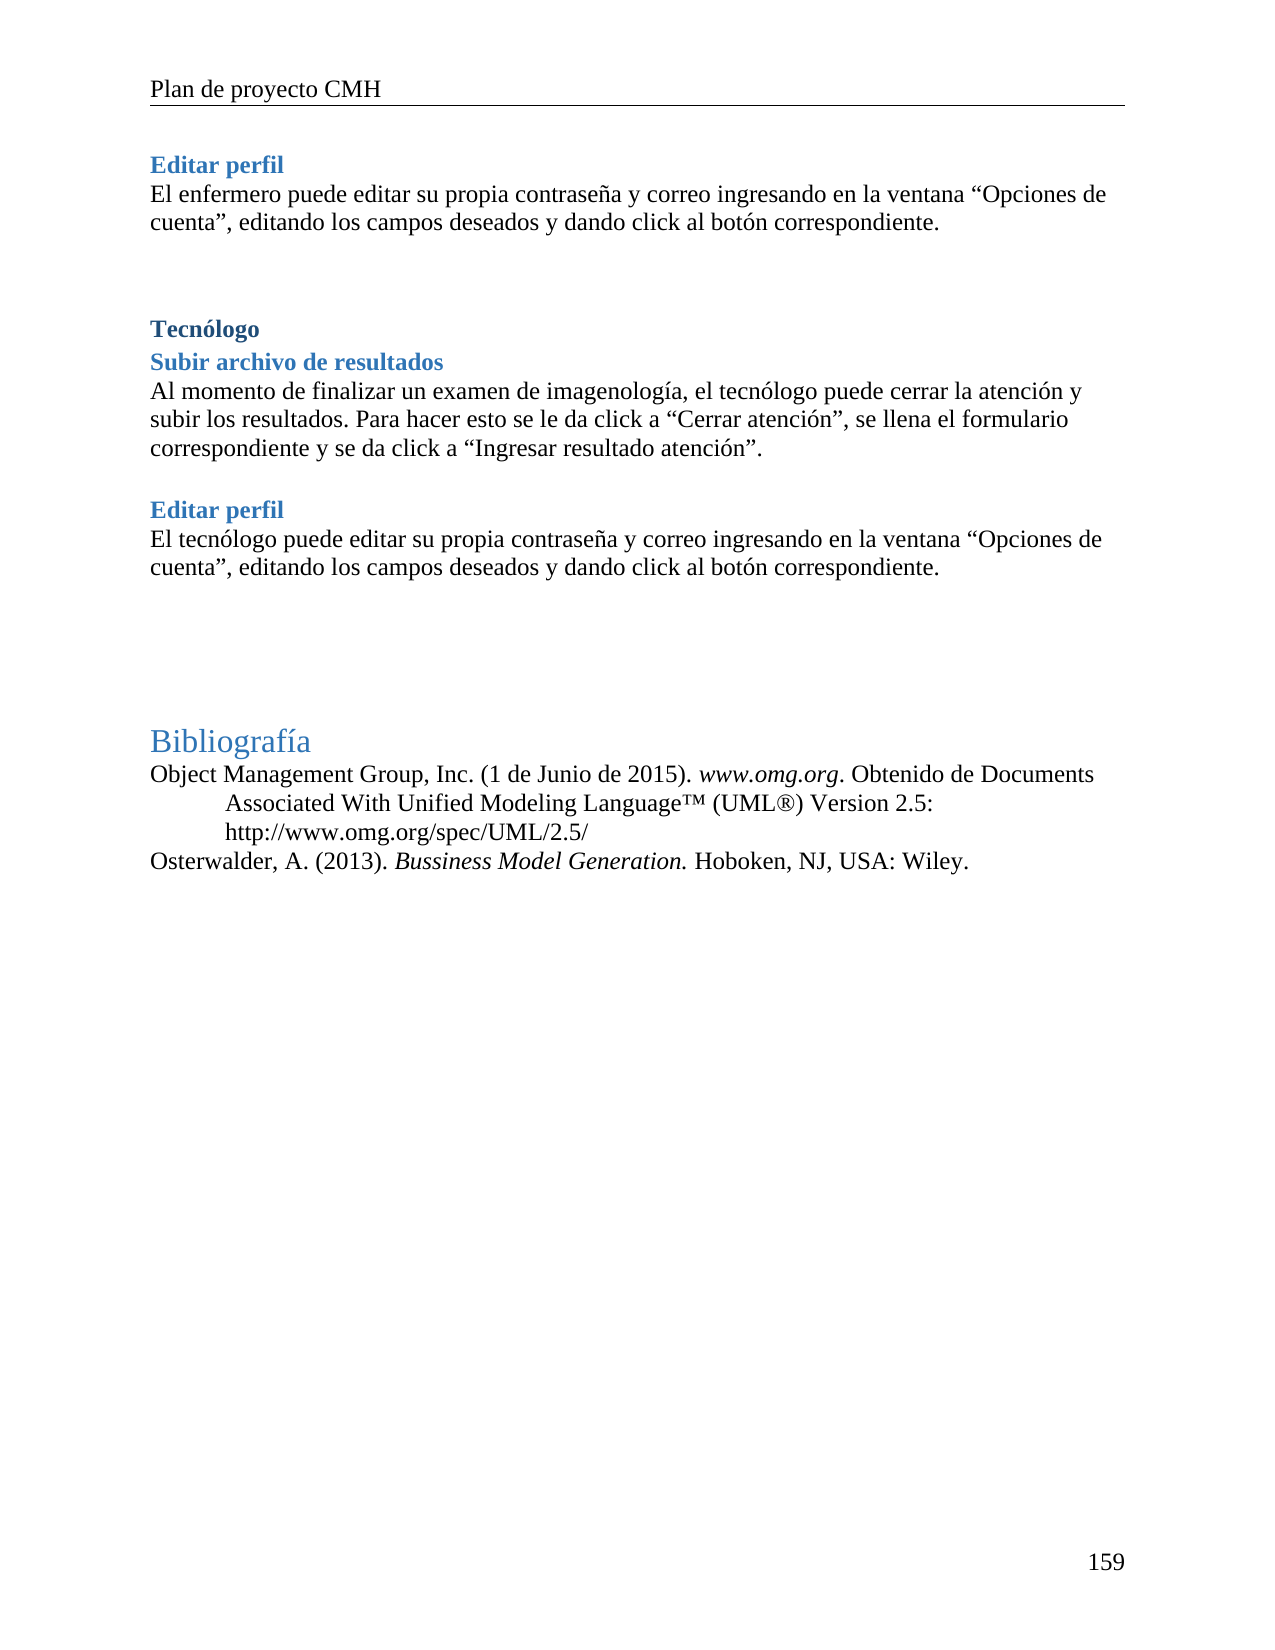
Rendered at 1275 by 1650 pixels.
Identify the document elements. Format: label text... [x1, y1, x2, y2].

subtitle Tecnólogo [150, 314, 1125, 343]
text El tecnólogo puede editar su propia contraseña y correo ingresando en la ventana “Opciones de cuenta”, editando los campos deseados y dando click al botón correspondiente. [150, 524, 1125, 581]
subtitle Subir archivo de resultados [150, 347, 1125, 376]
text El enfermero puede editar su propia contraseña y correo ingresando en la ventana “Opciones de cuenta”, editando los campos deseados y dando click al botón correspondiente. [150, 179, 1125, 236]
subtitle Editar perfil [150, 495, 1125, 524]
subtitle Editar perfil [150, 150, 1125, 179]
text Al momento de finalizar un examen de imagenología, el tecnólogo puede cerrar la atención y subir los resultados. Para hacer esto se le da click a “Cerrar atención”, se llena el formulario correspondiente y se da click a “Ingresar resultado atención”. [150, 376, 1125, 462]
